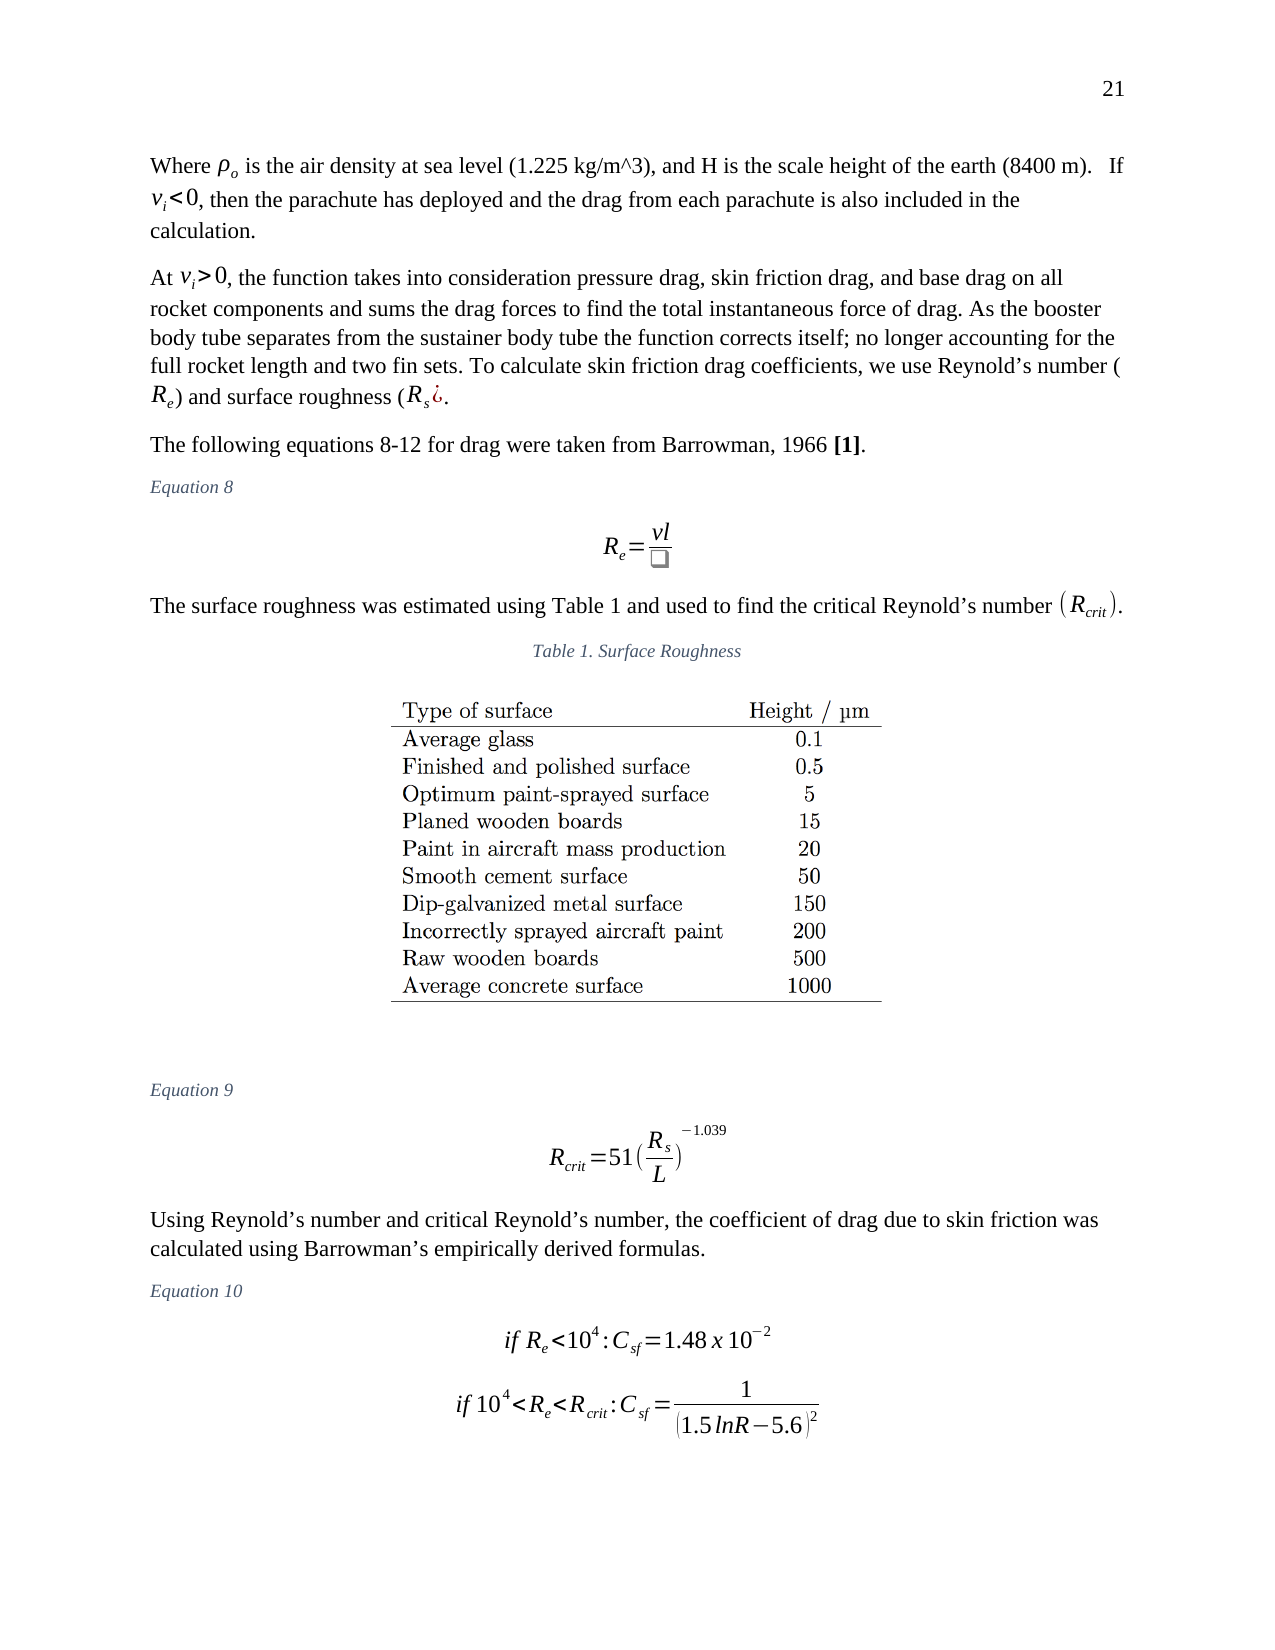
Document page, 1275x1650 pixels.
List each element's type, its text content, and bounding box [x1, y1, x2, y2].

text Using Reynold’s number and critical Reynold’s number, the coefficient of drag due to skin friction was calculated using Barrowman’s empirically derived formulas. [150, 1207, 1125, 1261]
text The surface roughness was estimated using Table 1 and used to find the critical Reynold’s number . [150, 589, 1125, 621]
picture [376, 682, 899, 1016]
text The following equations 8-12 for drag were taken from Barrowman, 1966 [1]. [150, 431, 1125, 457]
text At , the function takes into consideration pressure drag, skin friction drag, and base drag on all rocket components and sums the drag forces to find the total instantaneous force of drag. As the booster body tube separates from the sustainer body tube the function corrects itself; no longer accounting for the full rocket length and two fin sets. To calculate skin friction drag coefficients, we use Reynold’s number () and surface roughness (. [150, 262, 1125, 412]
text Where is the air density at sea level (1.225 kg/m^3), and H is the scale height of the earth (8400 m). If , then the parachute has deployed and the drag from each parachute is also included in the calculation. [150, 150, 1125, 243]
